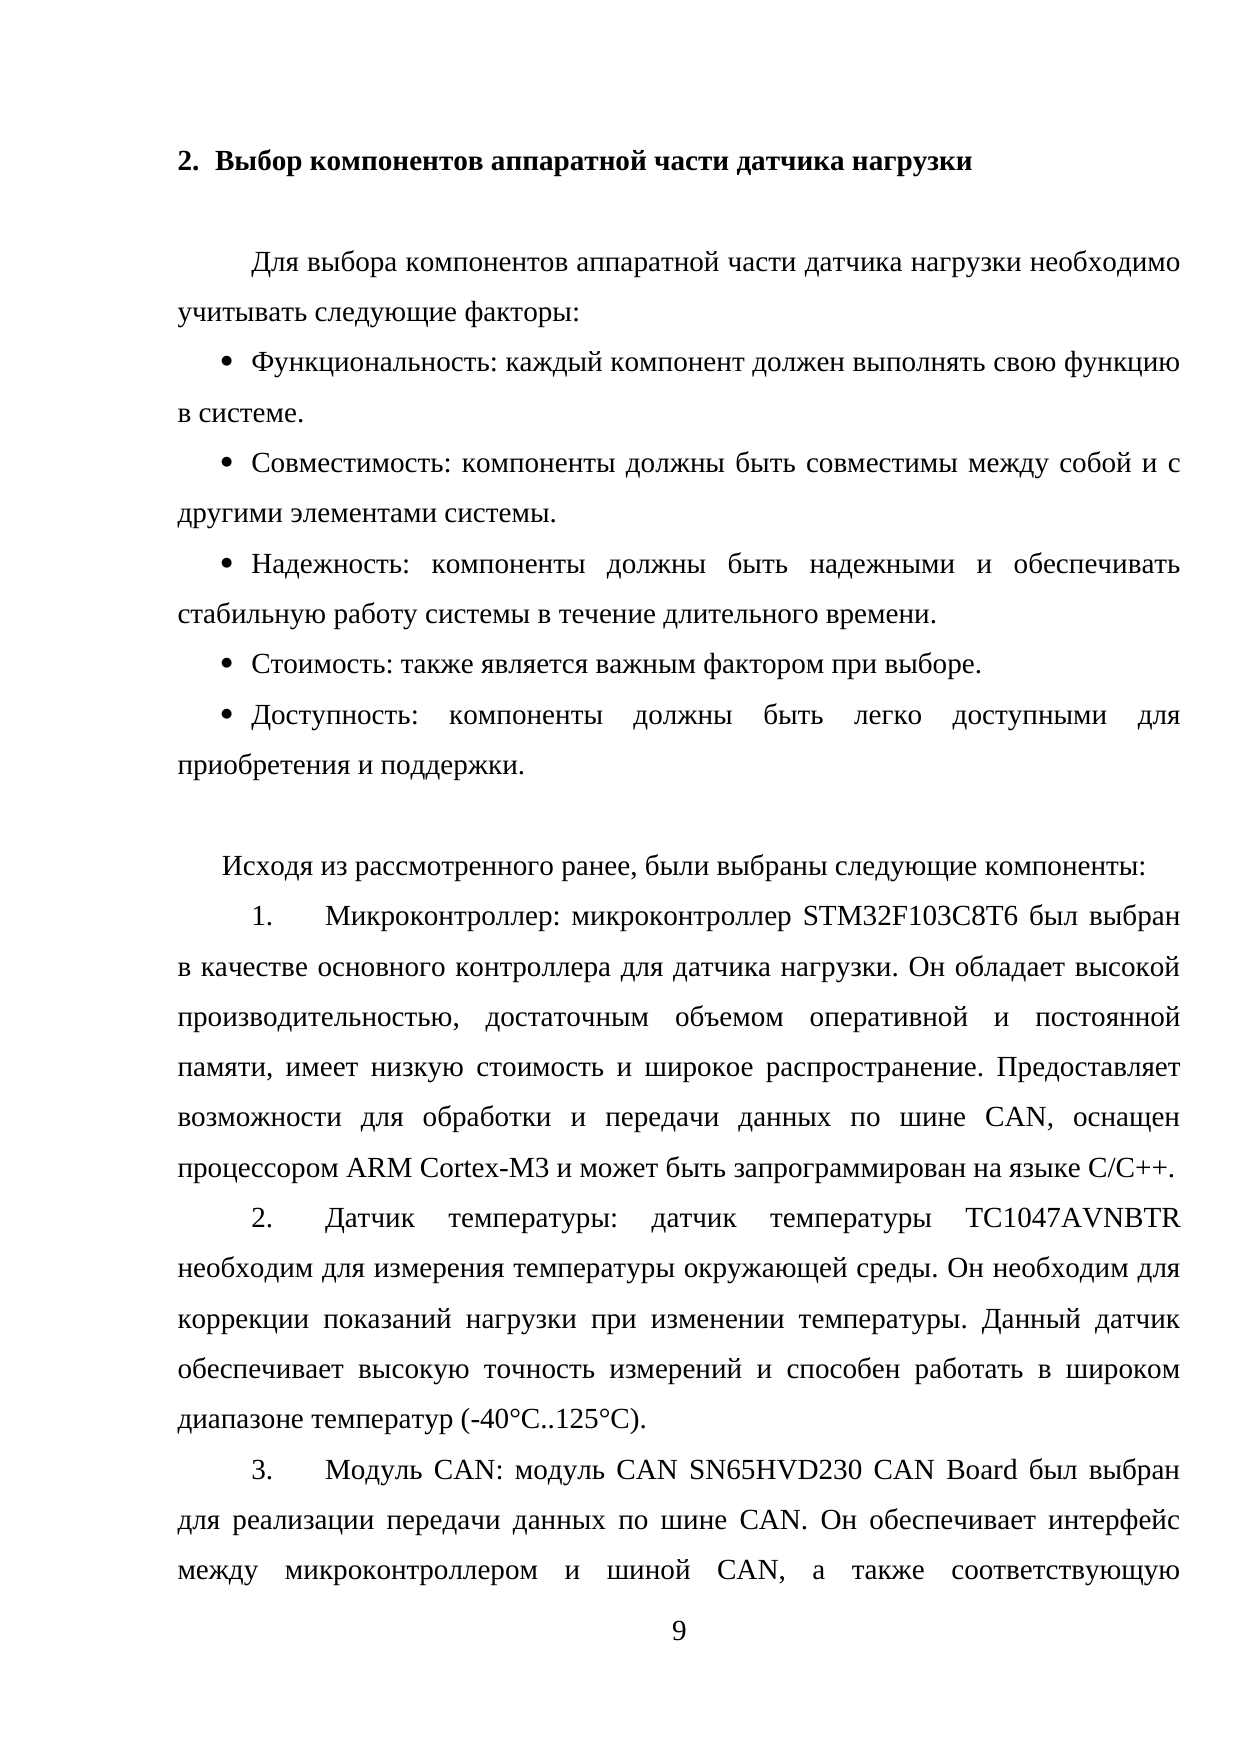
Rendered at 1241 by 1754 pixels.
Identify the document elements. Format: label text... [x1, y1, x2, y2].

list Доступность: компоненты должны быть легко доступными для приобретения и поддержки. [177, 697, 1181, 781]
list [177, 1452, 1181, 1586]
text Исходя из рассмотренного ранее, были выбраны следующие компоненты: [177, 848, 1181, 882]
subtitle Выбор компонентов аппаратной части датчика нагрузки [177, 143, 1181, 177]
list Датчик температуры: датчик температуры TC1047AVNBTR необходим для измерения температуры окружающей среды. Он необходим для коррекции показаний нагрузки при изменении температуры. Данный датчик обеспечивает высокую точность измерений и способен работать в широком диапазоне температур (-40°C..125°C). [177, 1200, 1181, 1435]
list Совместимость: компоненты должны быть совместимы между собой и с другими элементами системы. [177, 445, 1181, 529]
list Стоимость: также является важным фактором при выборе. [177, 647, 1181, 680]
list Микроконтроллер: микроконтроллер STM32F103C8T6 был выбран в качестве основного контроллера для датчика нагрузки. Он обладает высокой производительностью, достаточным объемом оперативной и постоянной памяти, имеет низкую стоимость и широкое распространение. Предоставляет возможности для обработки и передачи данных по шине CAN, оснащен процессором ARM Cortex-M3 и может быть запрограммирован на языке C/C++. [177, 898, 1181, 1183]
list Функциональность: каждый компонент должен выполнять свою функцию в системе. [177, 344, 1181, 428]
text Для выбора компонентов аппаратной части датчика нагрузки необходимо учитывать следующие факторы: [177, 244, 1181, 328]
list Надежность: компоненты должны быть надежными и обеспечивать стабильную работу системы в течение длительного времени. [177, 546, 1181, 630]
